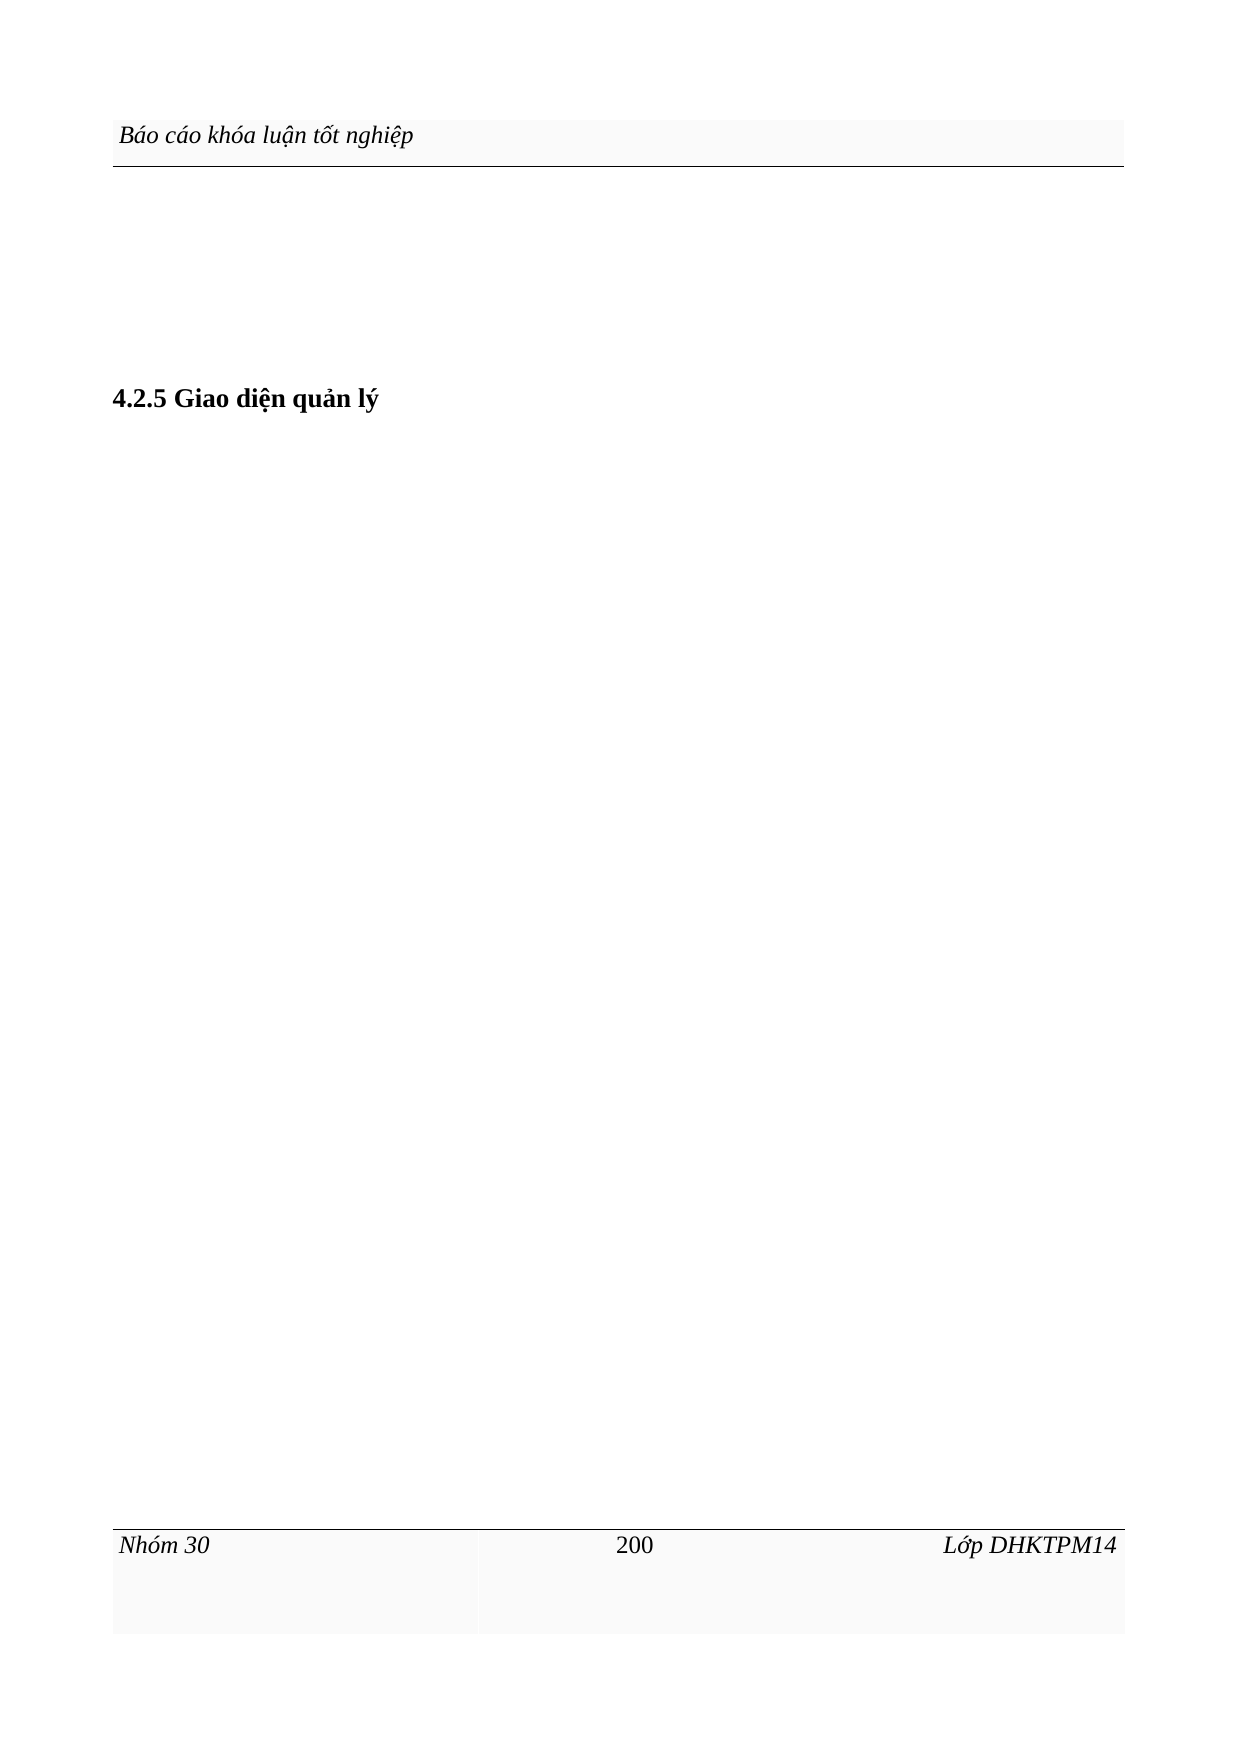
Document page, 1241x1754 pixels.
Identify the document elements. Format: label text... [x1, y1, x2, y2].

subtitle Giao diện quản lý [112, 383, 1128, 414]
